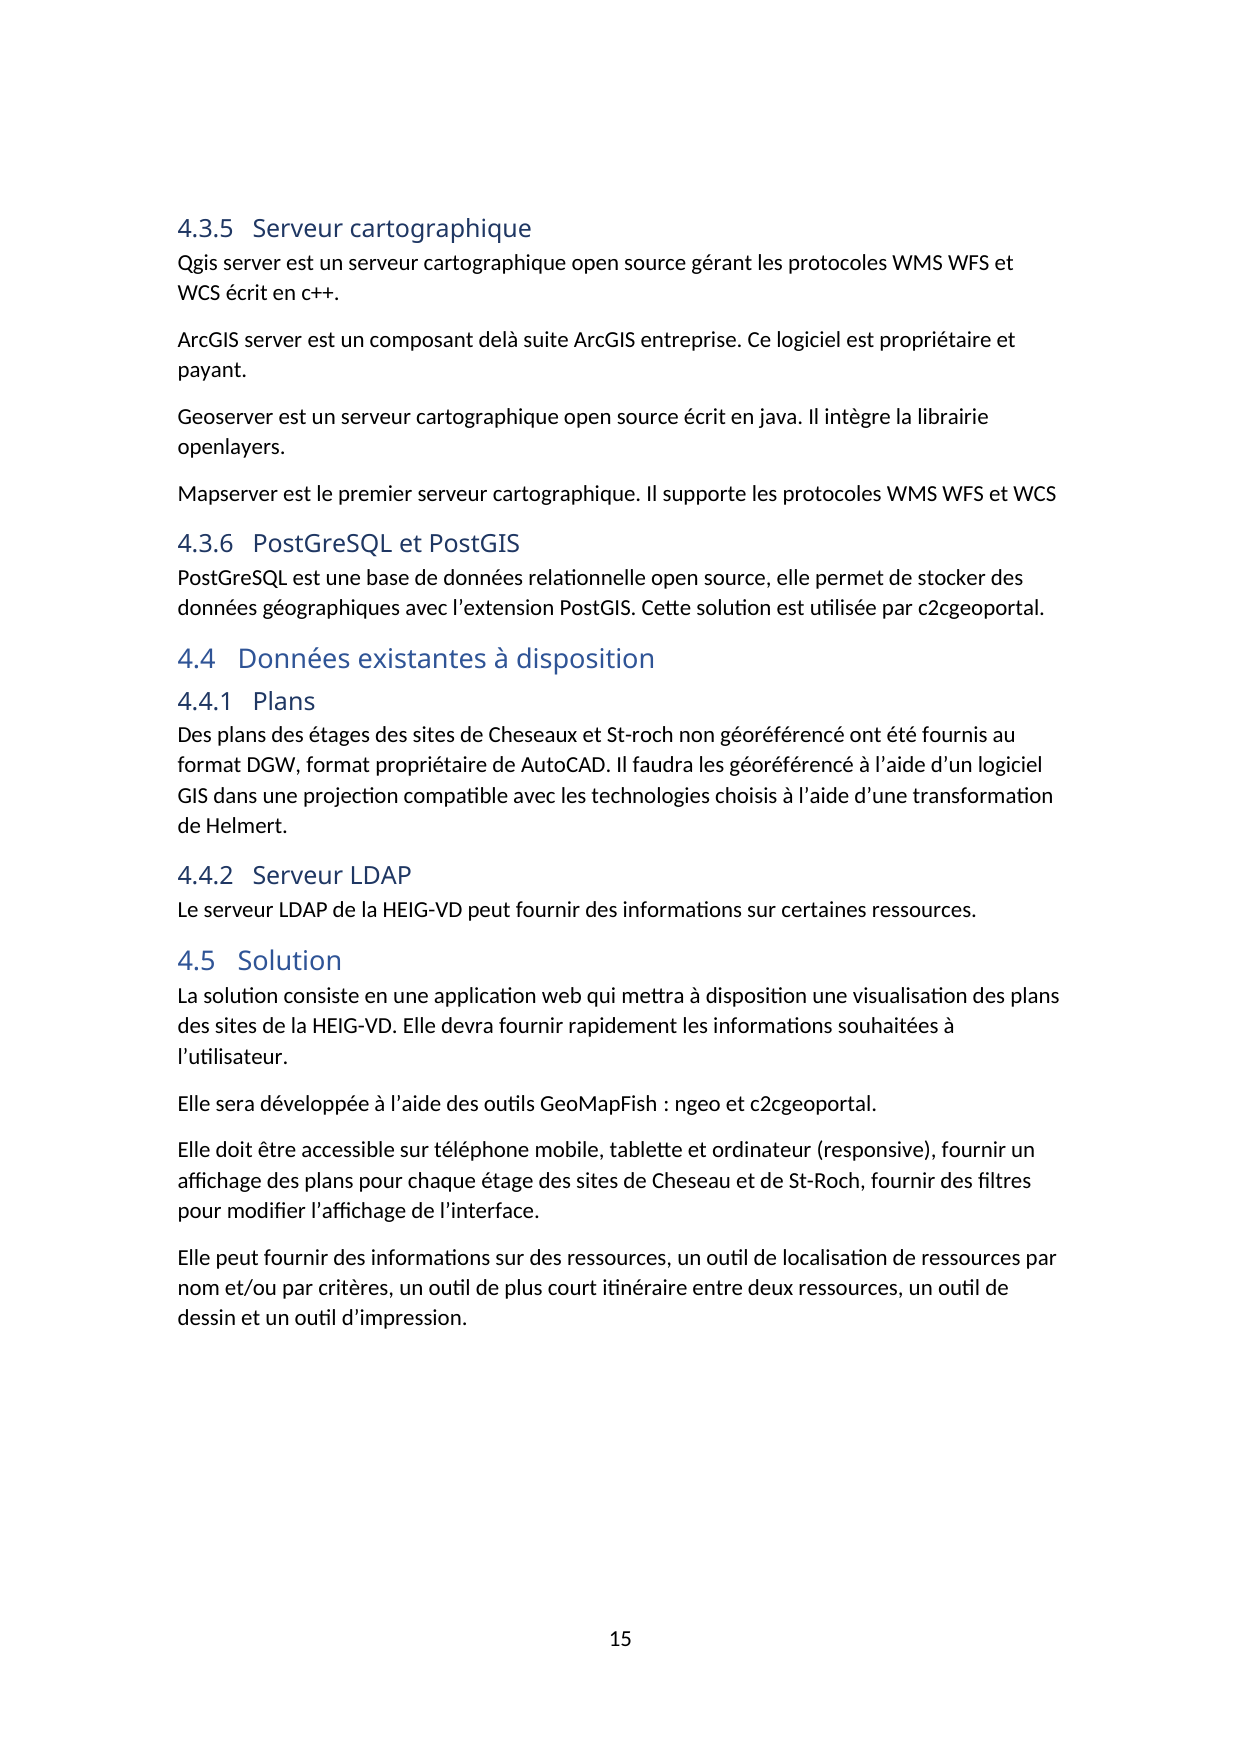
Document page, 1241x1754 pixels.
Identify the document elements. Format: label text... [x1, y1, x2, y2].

subtitle Serveur LDAP [177, 858, 1063, 892]
text Geoserver est un serveur cartographique open source écrit en java. Il intègre la librairie openlayers. [177, 402, 1063, 460]
subtitle Données existantes à disposition [177, 640, 1063, 677]
text Des plans des étages des sites de Cheseaux et St-roch non géoréférencé ont été fournis au format DGW, format propriétaire de AutoCAD. Il faudra les géoréférencé à l’aide d’un logiciel GIS dans une projection compatible avec les technologies choisis à l’aide d’une transformation de Helmert. [177, 720, 1063, 839]
text La solution consiste en une application web qui mettra à disposition une visualisation des plans des sites de la HEIG-VD. Elle devra fournir rapidement les informations souhaitées à l’utilisateur. [177, 981, 1063, 1070]
text Elle peut fournir des informations sur des ressources, un outil de localisation de ressources par nom et/ou par critères, un outil de plus court itinéraire entre deux ressources, un outil de dessin et un outil d’impression. [177, 1243, 1063, 1331]
subtitle PostGreSQL et PostGIS [177, 526, 1063, 560]
text Mapserver est le premier serveur cartographique. Il supporte les protocoles WMS WFS et WCS [177, 479, 1063, 507]
text PostGreSQL est une base de données relationnelle open source, elle permet de stocker des données géographiques avec l’extension PostGIS. Cette solution est utilisée par c2cgeoportal. [177, 563, 1063, 621]
subtitle Solution [177, 942, 1063, 978]
text Le serveur LDAP de la HEIG-VD peut fournir des informations sur certaines ressources. [177, 895, 1063, 923]
subtitle Serveur cartographique [177, 211, 1063, 245]
text Qgis server est un serveur cartographique open source gérant les protocoles WMS WFS et WCS écrit en c++. [177, 248, 1063, 306]
text ArcGIS server est un composant delà suite ArcGIS entreprise. Ce logiciel est propriétaire et payant. [177, 325, 1063, 383]
text Elle sera développée à l’aide des outils GeoMapFish : ngeo et c2cgeoportal. [177, 1089, 1063, 1117]
text Elle doit être accessible sur téléphone mobile, tablette et ordinateur (responsive), fournir un affichage des plans pour chaque étage des sites de Cheseau et de St-Roch, fournir des filtres pour modifier l’affichage de l’interface. [177, 1136, 1063, 1224]
subtitle Plans [177, 684, 1063, 718]
